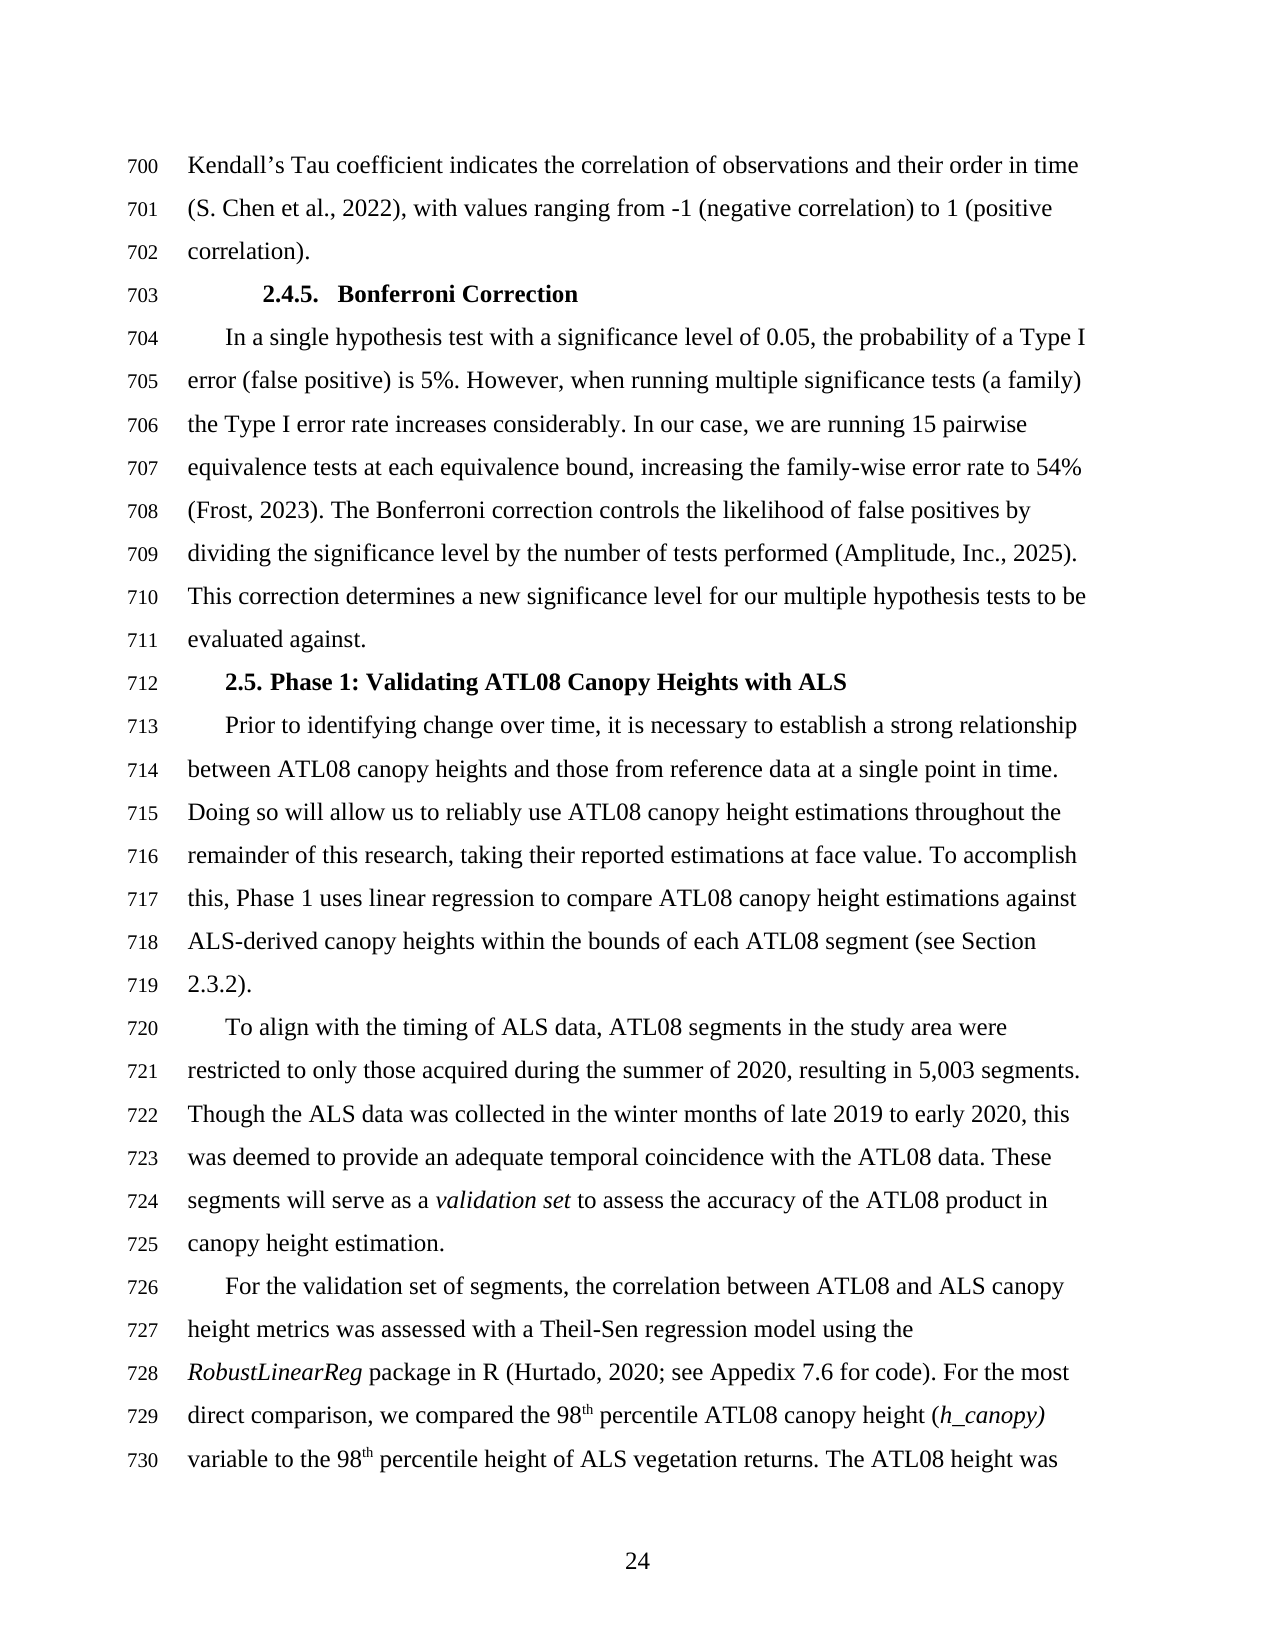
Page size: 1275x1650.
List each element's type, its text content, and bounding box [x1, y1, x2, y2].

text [187, 1271, 1087, 1472]
list Bonferroni Correction [262, 279, 1087, 308]
text In a single hypothesis test with a significance level of 0.05, the probability of a Type I error (false positive) is 5%. However, when running multiple significance tests (a family) the Type I error rate increases considerably. In our case, we are running 15 pairwise equivalence tests at each equivalence bound, increasing the family-wise error rate to 54% (Frost, 2023). The Bonferroni correction controls the likelihood of false positives by dividing the significance level by the number of tests performed (Amplitude, Inc., 2025). This correction determines a new significance level for our multiple hypothesis tests to be evaluated against. [187, 322, 1087, 653]
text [187, 150, 1087, 265]
text Prior to identifying change over time, it is necessary to establish a strong relationship between ATL08 canopy heights and those from reference data at a single point in time. Doing so will allow us to reliably use ATL08 canopy height estimations throughout the remainder of this research, taking their reported estimations at face value. To accomplish this, Phase 1 uses linear regression to compare ATL08 canopy height estimations against ALS-derived canopy heights within the bounds of each ATL08 segment (see Section 2.3.2). [187, 711, 1087, 998]
text To align with the timing of ALS data, ATL08 segments in the study area were restricted to only those acquired during the summer of 2020, resulting in 5,003 segments. Though the ALS data was collected in the winter months of late 2019 to early 2020, this was deemed to provide an adequate temporal coincidence with the ATL08 data. These segments will serve as a validation set to assess the accuracy of the ATL08 product in canopy height estimation. [187, 1012, 1087, 1257]
list Phase 1: Validating ATL08 Canopy Heights with ALS [225, 667, 1087, 696]
